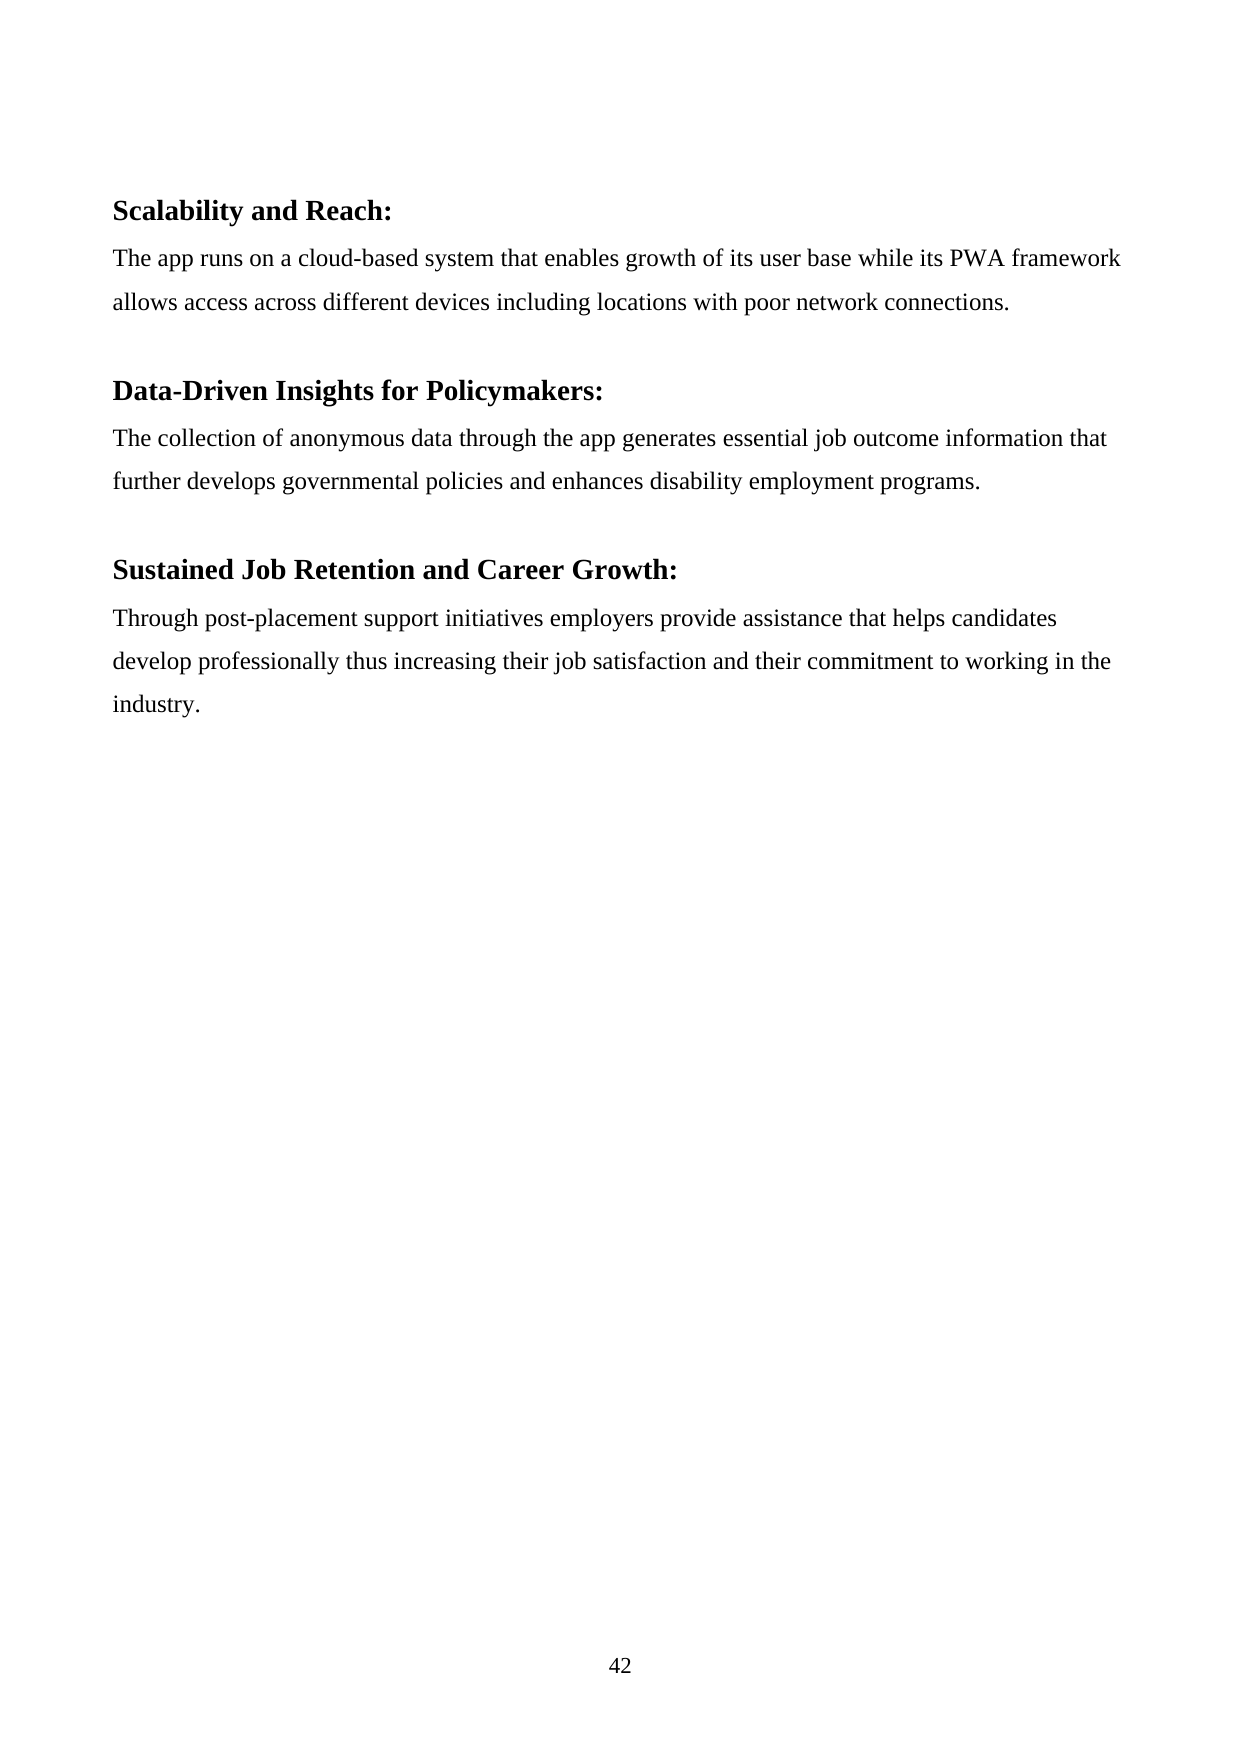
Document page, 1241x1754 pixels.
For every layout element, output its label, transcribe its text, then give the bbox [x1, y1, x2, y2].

text The collection of anonymous data through the app generates essential job outcome information that further develops governmental policies and enhances disability employment programs. [112, 423, 1128, 495]
text Scalability and Reach: [112, 193, 1128, 227]
text Sustained Job Retention and Career Growth: [112, 552, 1128, 586]
text Through post-placement support initiatives employers provide assistance that helps candidates develop professionally thus increasing their job satisfaction and their commitment to working in the industry. [112, 603, 1128, 718]
text Data-Driven Insights for Policymakers: [112, 373, 1128, 406]
text The app runs on a cloud-based system that enables growth of its user base while its PWA framework allows access across different devices including locations with poor network connections. [112, 243, 1128, 315]
